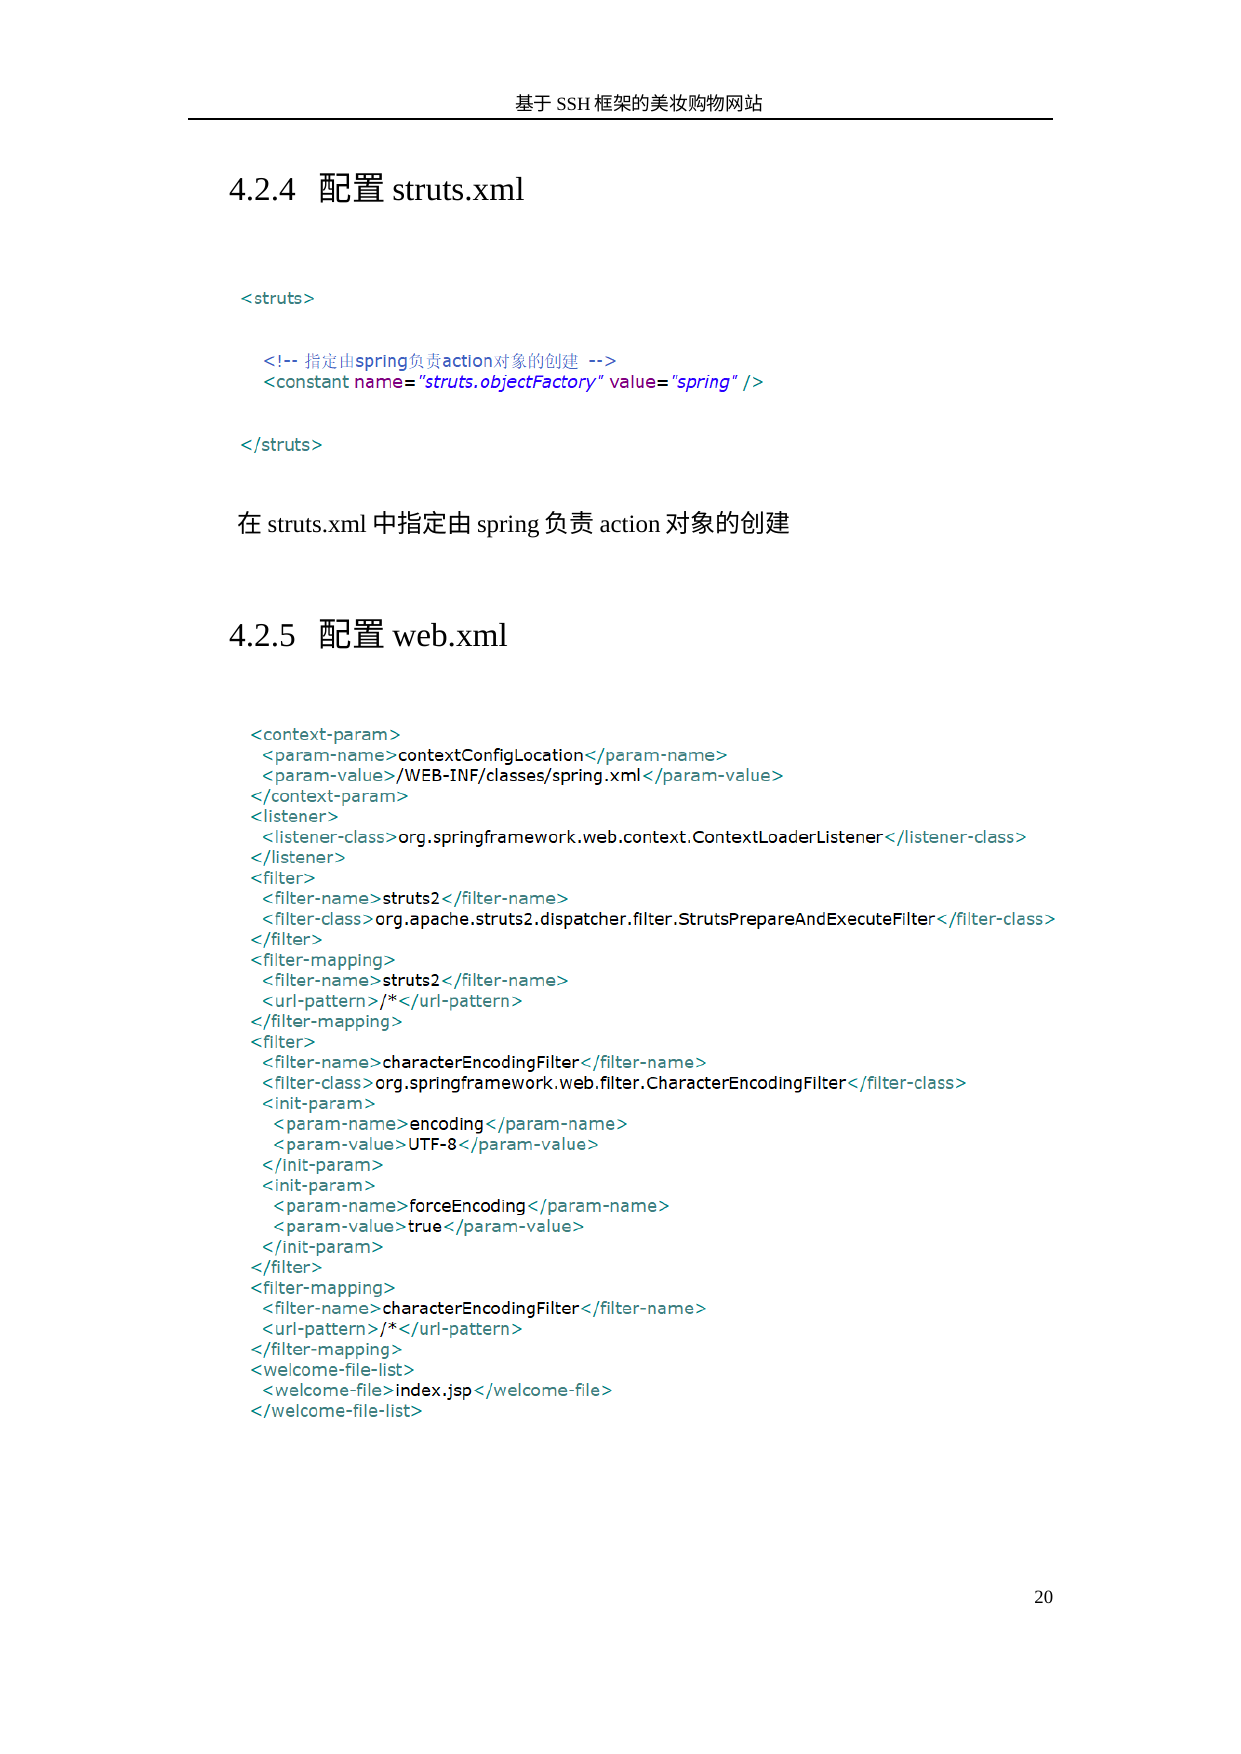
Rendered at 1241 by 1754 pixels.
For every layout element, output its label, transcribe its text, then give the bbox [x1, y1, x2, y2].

picture [237, 280, 830, 463]
text 在struts.xml中指定由spring负责action对象的创建 [187, 489, 1053, 554]
picture [237, 727, 1103, 1418]
subtitle 配置struts.xml [229, 153, 1053, 218]
subtitle 配置web.xml [229, 600, 1053, 665]
